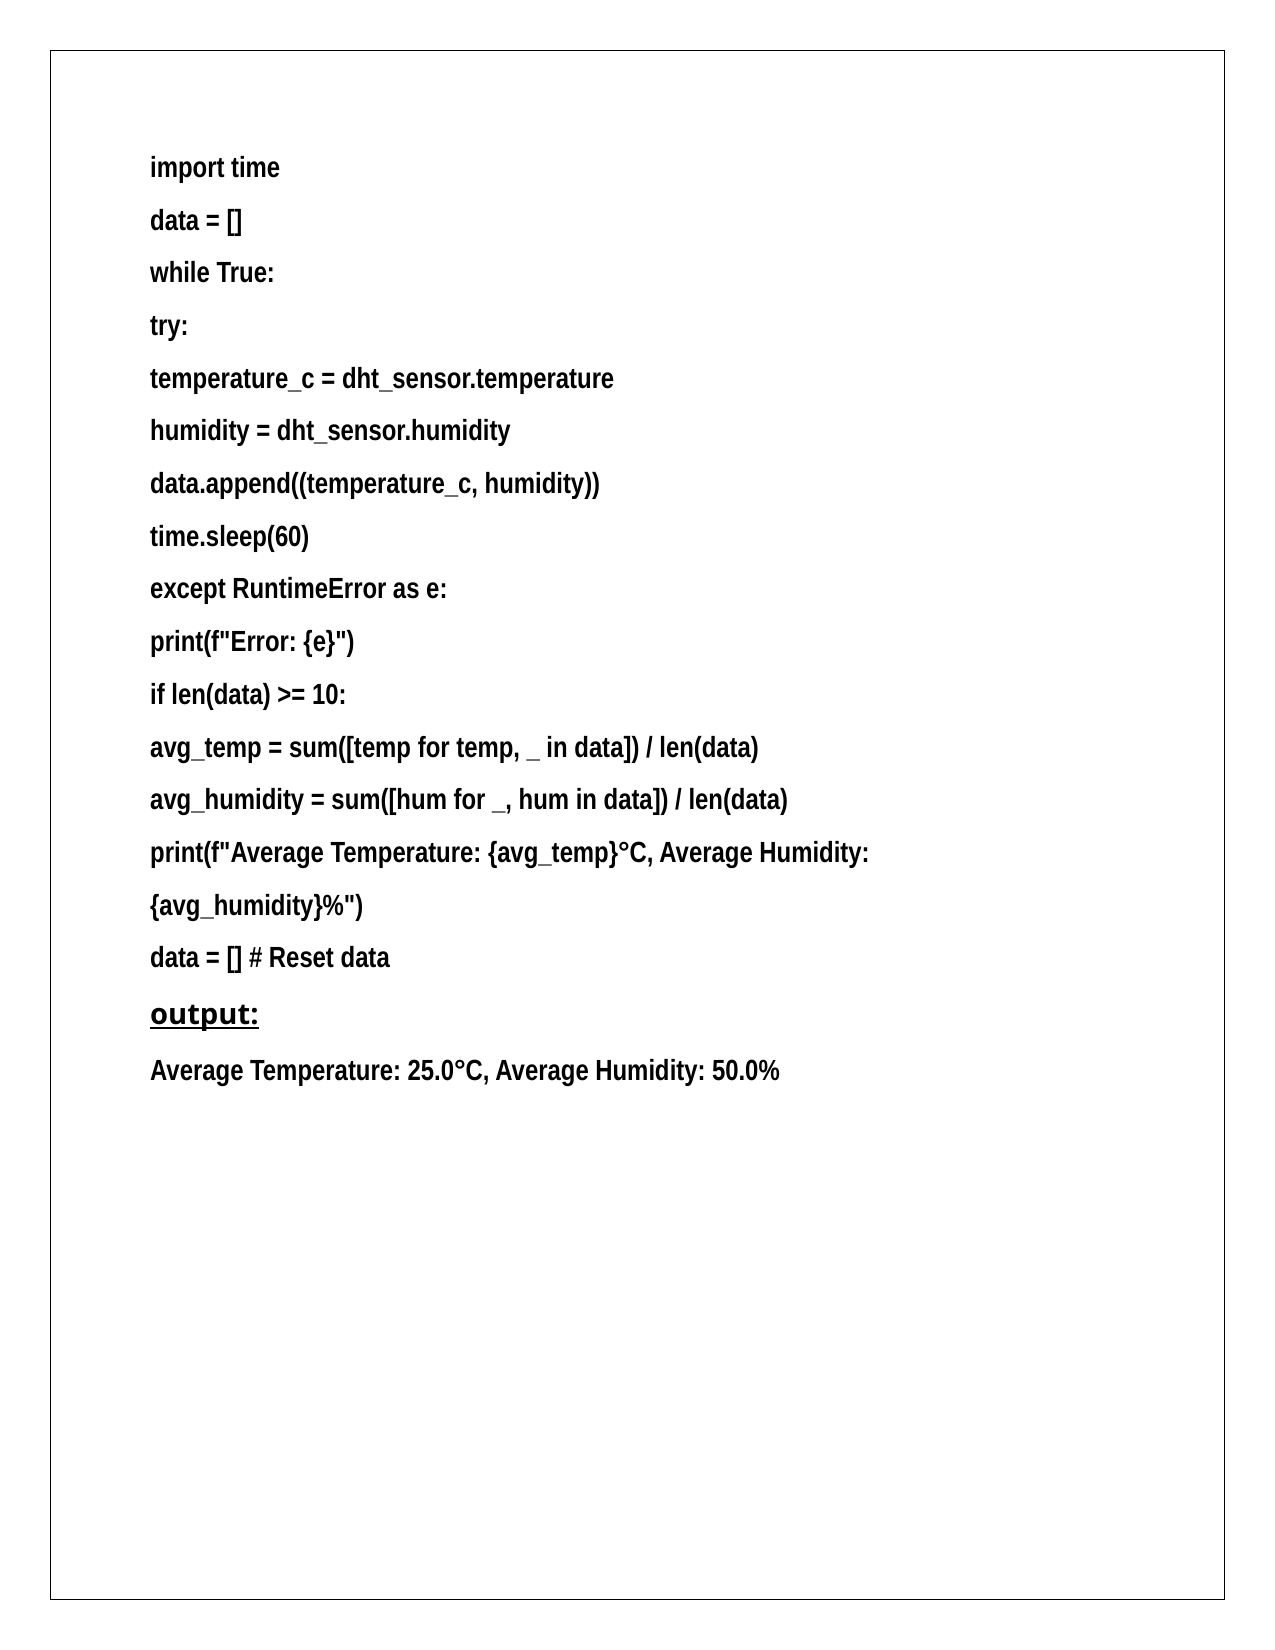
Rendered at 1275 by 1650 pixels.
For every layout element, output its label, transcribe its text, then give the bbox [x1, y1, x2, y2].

text data = [] # Reset data [150, 941, 1125, 974]
text print(f"Average Temperature: {avg_temp}°C, Average Humidity: [150, 835, 1125, 869]
text {avg_humidity}%") [150, 888, 1125, 921]
text if len(data) >= 10: [150, 677, 1125, 711]
text temperature_c = dht_sensor.temperature [150, 361, 1125, 394]
text print(f"Error: {e}") [150, 624, 1125, 658]
text output: [150, 993, 1125, 1033]
text data.append((temperature_c, humidity)) [150, 466, 1125, 500]
text try: [150, 308, 1125, 342]
text avg_humidity = sum([hum for _, hum in data]) / len(data) [150, 782, 1125, 816]
text except RuntimeError as e: [150, 572, 1125, 605]
text Average Temperature: 25.0°C, Average Humidity: 50.0% [150, 1053, 1125, 1086]
text time.sleep(60) [150, 519, 1125, 552]
text humidity = dht_sensor.humidity [150, 413, 1125, 447]
text import time [150, 150, 1125, 183]
text while True: [150, 255, 1125, 289]
text avg_temp = sum([temp for temp, _ in data]) / len(data) [150, 730, 1125, 763]
text data = [] [150, 203, 1125, 236]
